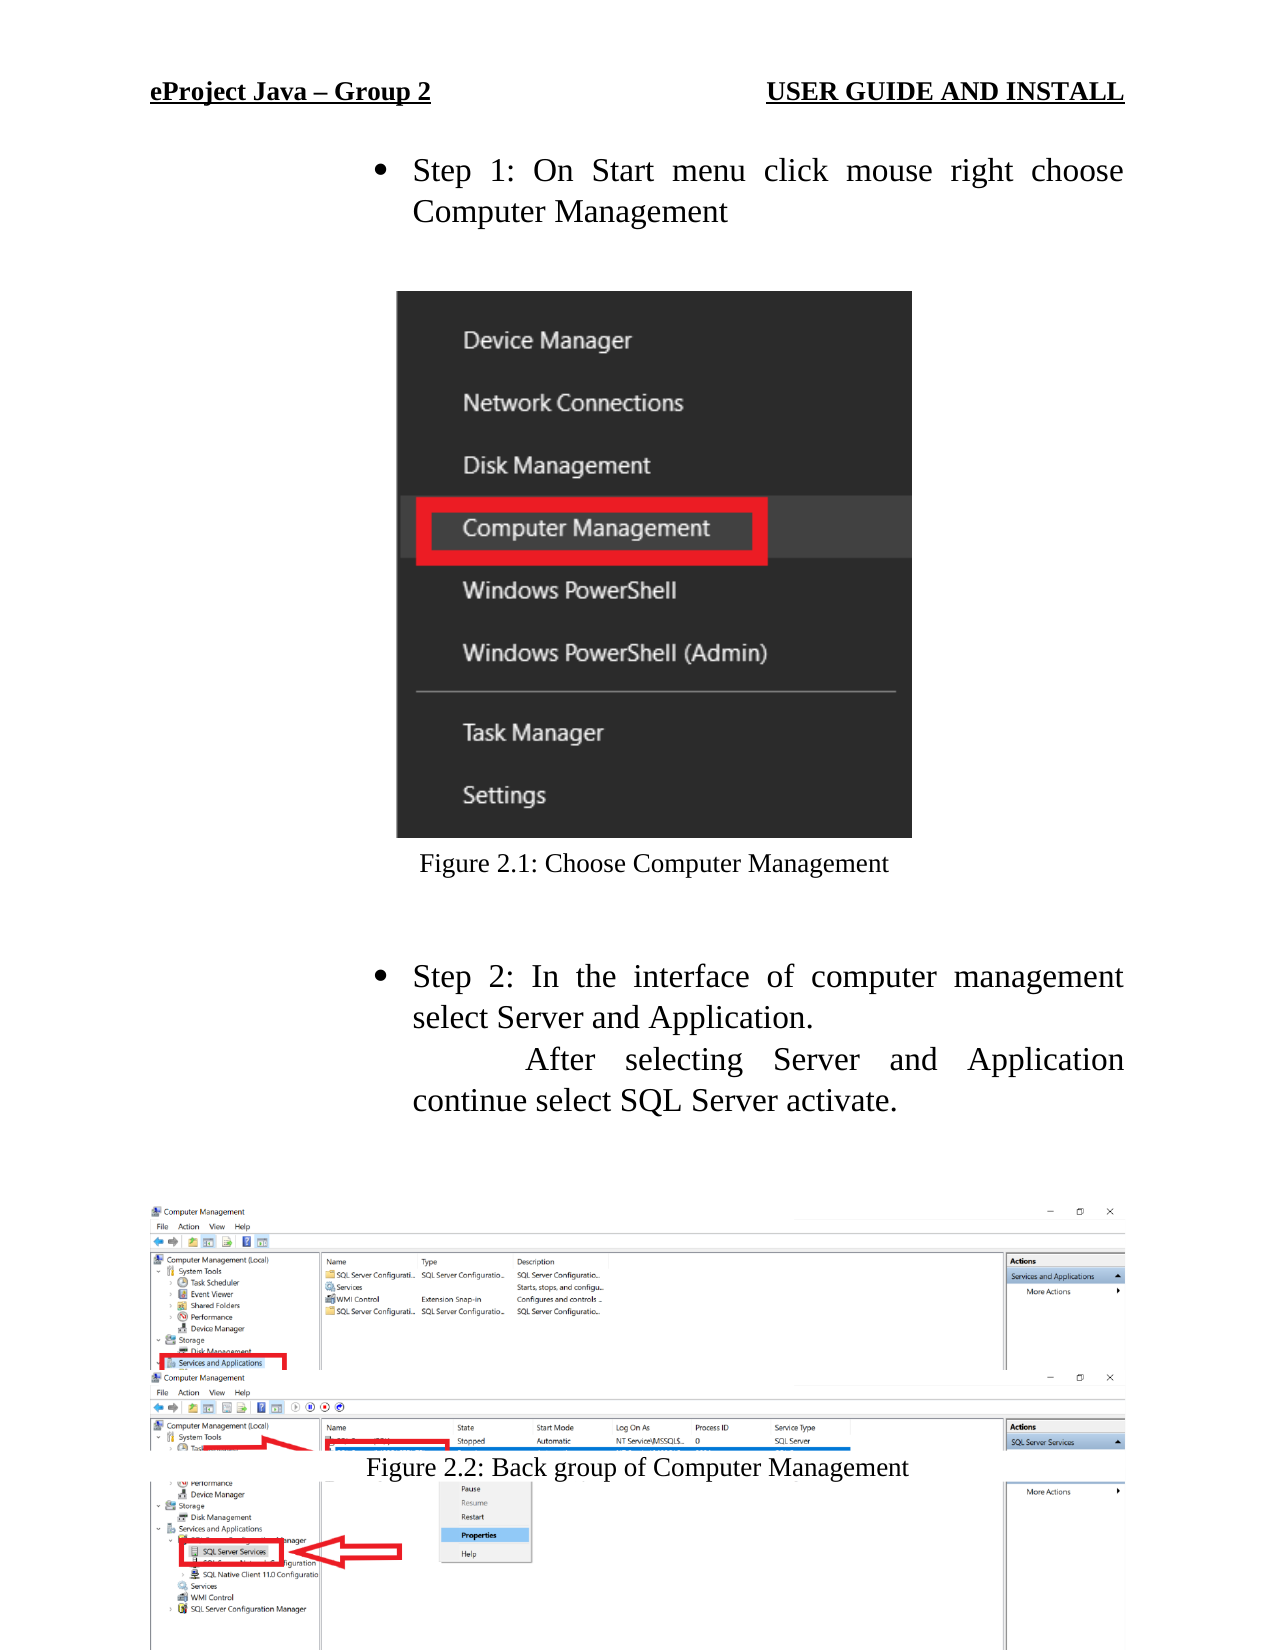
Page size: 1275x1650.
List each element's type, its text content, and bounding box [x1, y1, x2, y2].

list Step 1: On Start menu click mouse right choose Computer Management [375, 150, 1125, 230]
picture [150, 1482, 1125, 1650]
list Step 2: In the interface of computer management select Server and Application. [375, 956, 1125, 1036]
picture [396, 291, 912, 838]
list After selecting Server and Application continue select SQL Server activate. [412, 1039, 1125, 1118]
picture [150, 1204, 1125, 1450]
